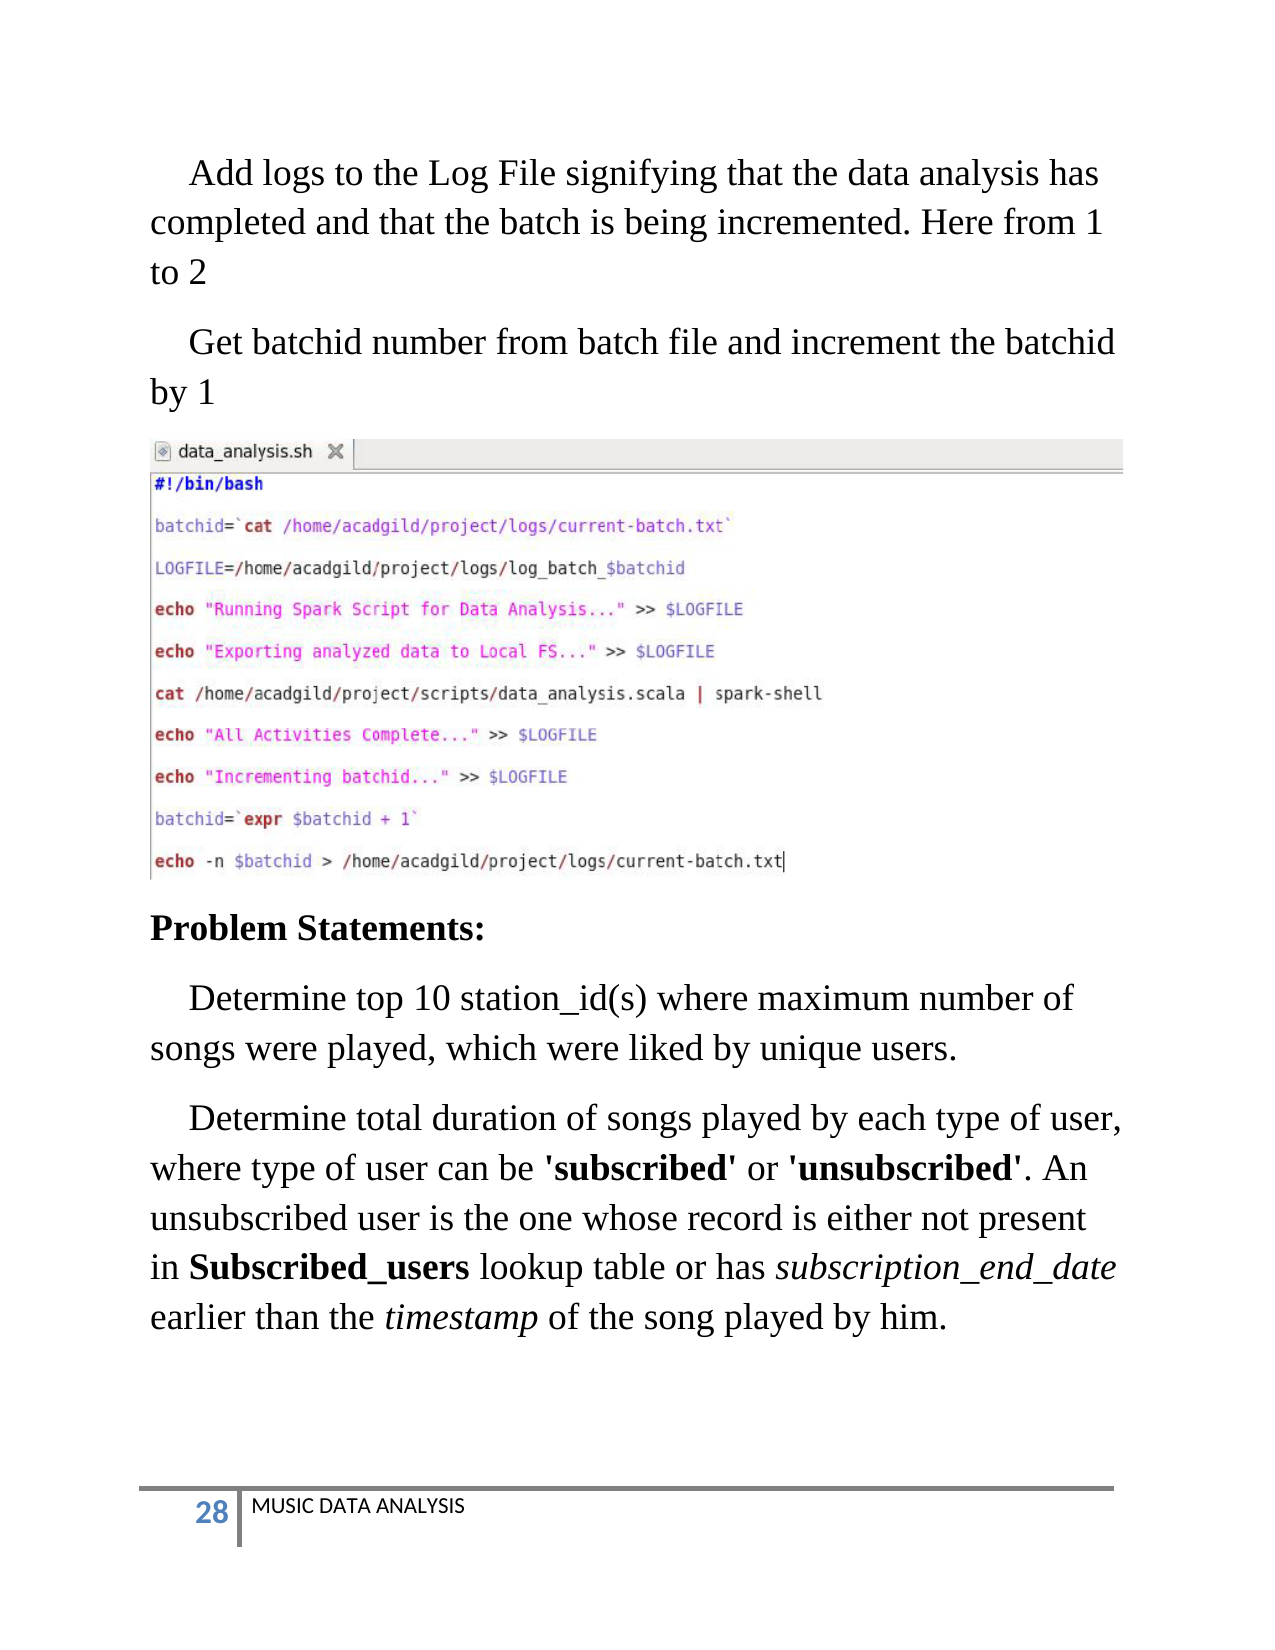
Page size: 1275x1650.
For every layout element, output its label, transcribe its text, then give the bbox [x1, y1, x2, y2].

text  Get batchid number from batch file and increment the batchid by 1 [150, 319, 1125, 412]
text  Determine total duration of songs played by each type of user, where type of user can be 'subscribed' or 'unsubscribed'. An unsubscribed user is the one whose record is either not present in Subscribed_users lookup table or has subscription_end_date earlier than the timestamp of the song played by him. [150, 1096, 1125, 1337]
picture [150, 439, 1124, 881]
text  Add logs to the Log File signifying that the data analysis has completed and that the batch is being incremented. Here from 1 to 2 [150, 150, 1125, 292]
text Problem Statements: [150, 905, 1125, 948]
text  Determine top 10 station_id(s) where maximum number of songs were played, which were liked by unique users. [150, 976, 1125, 1068]
